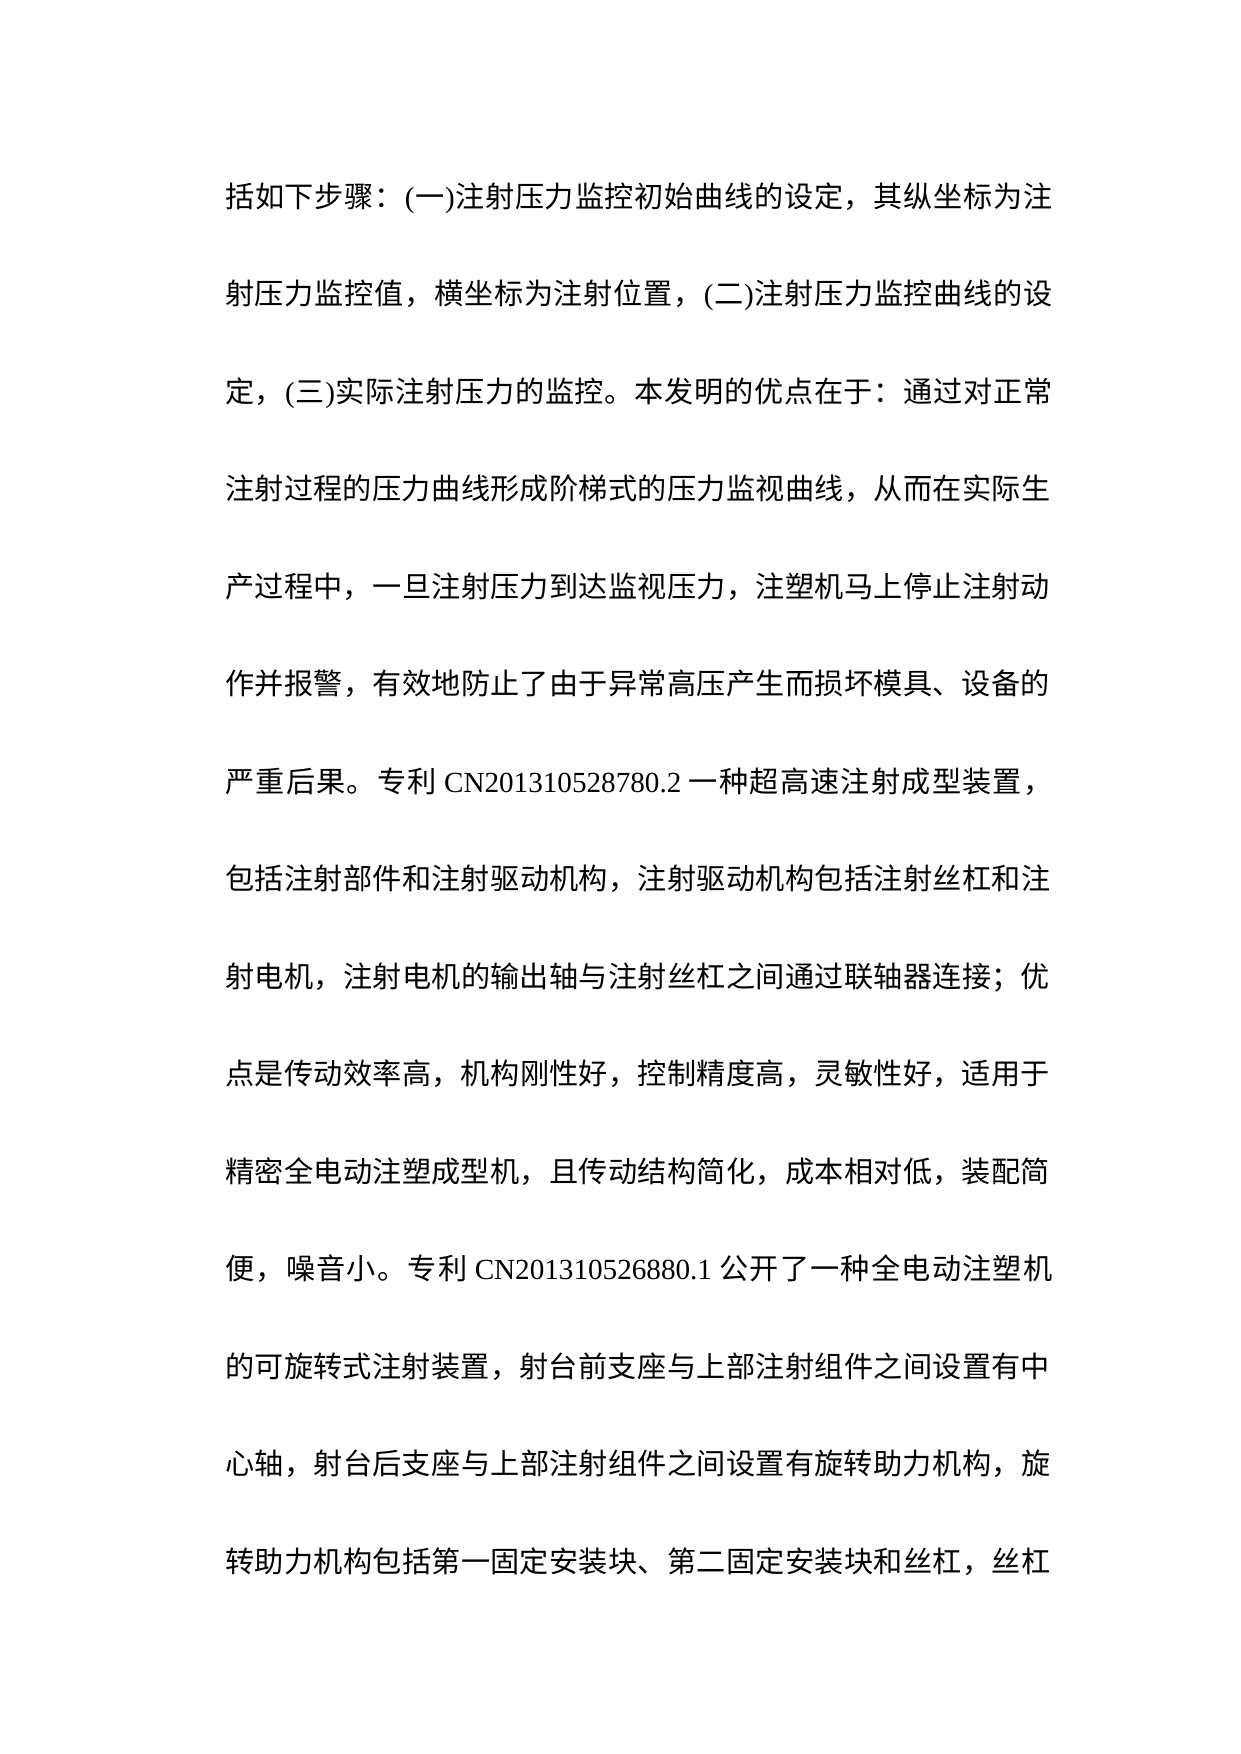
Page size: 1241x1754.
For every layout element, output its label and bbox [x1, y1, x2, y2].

list [225, 162, 1053, 1592]
